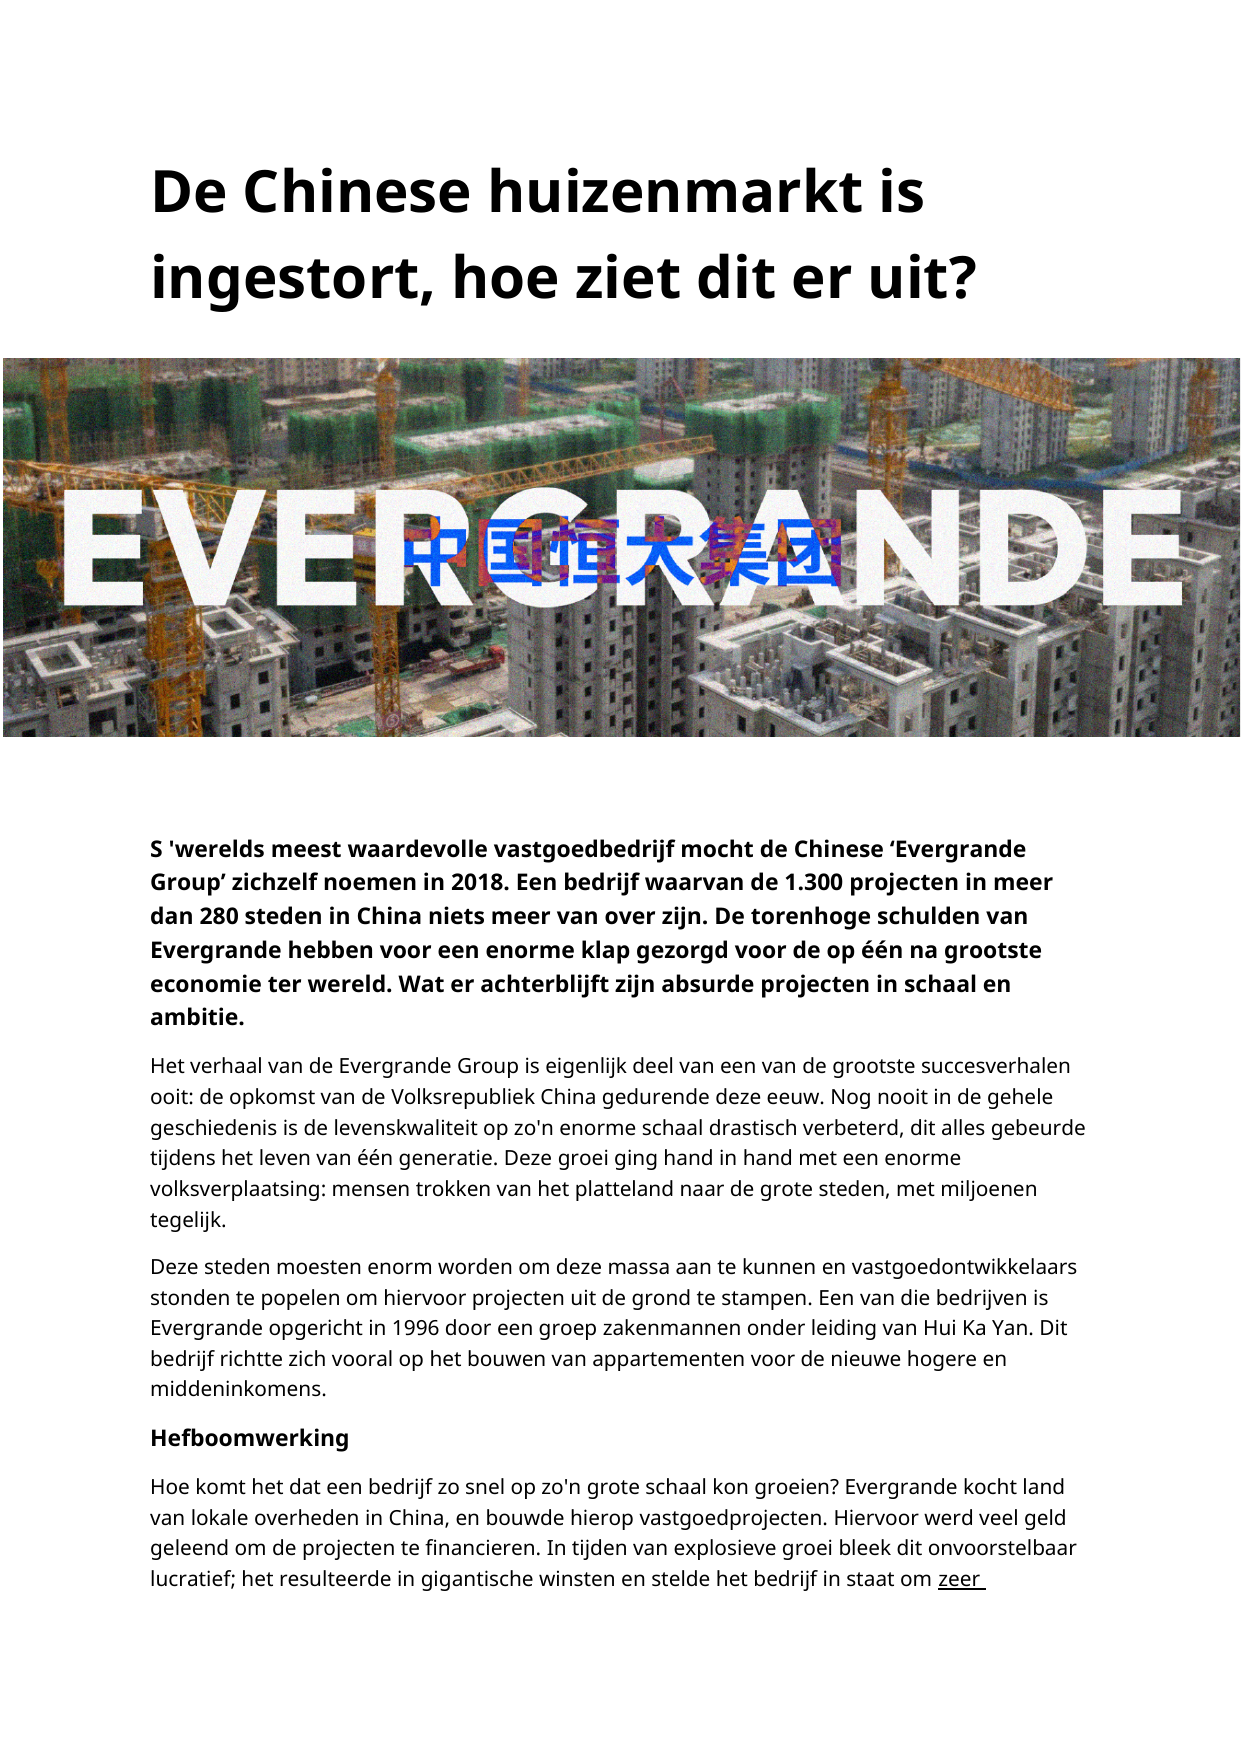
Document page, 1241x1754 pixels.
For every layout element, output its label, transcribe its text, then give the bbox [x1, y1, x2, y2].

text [150, 1472, 1090, 1593]
text S 'werelds meest waardevolle vastgoedbedrijf mocht de Chinese ‘Evergrande Group’ zichzelf noemen in 2018. Een bedrijf waarvan de 1.300 projecten in meer dan 280 steden in China niets meer van over zijn. De torenhoge schulden van Evergrande hebben voor een enorme klap gezorgd voor de op één na grootste economie ter wereld. Wat er achterblijft zijn absurde projecten in schaal en ambitie. [150, 799, 1090, 1032]
text Deze steden moesten enorm worden om deze massa aan te kunnen en vastgoedontwikkelaars stonden te popelen om hiervoor projecten uit de grond te stampen. Een van die bedrijven is Evergrande opgericht in 1996 door een groep zakenmannen onder leiding van Hui Ka Yan. Dit bedrijf richtte zich vooral op het bouwen van appartementen voor de nieuwe hogere en middeninkomens. [150, 1252, 1090, 1403]
text De Chinese huizenmarkt is ingestort, hoe ziet dit er uit? [150, 150, 1090, 315]
picture [3, 358, 1241, 737]
text Hefboomwerking [150, 1422, 1090, 1453]
text Het verhaal van de Evergrande Group is eigenlijk deel van een van de grootste succesverhalen ooit: de opkomst van de Volksrepubliek China gedurende deze eeuw. Nog nooit in de gehele geschiedenis is de levenskwaliteit op zo'n enorme schaal drastisch verbeterd, dit alles gebeurde tijdens het leven van één generatie. Deze groei ging hand in hand met een enorme volksverplaatsing: mensen trokken van het platteland naar de grote steden, met miljoenen tegelijk. [150, 1052, 1090, 1233]
